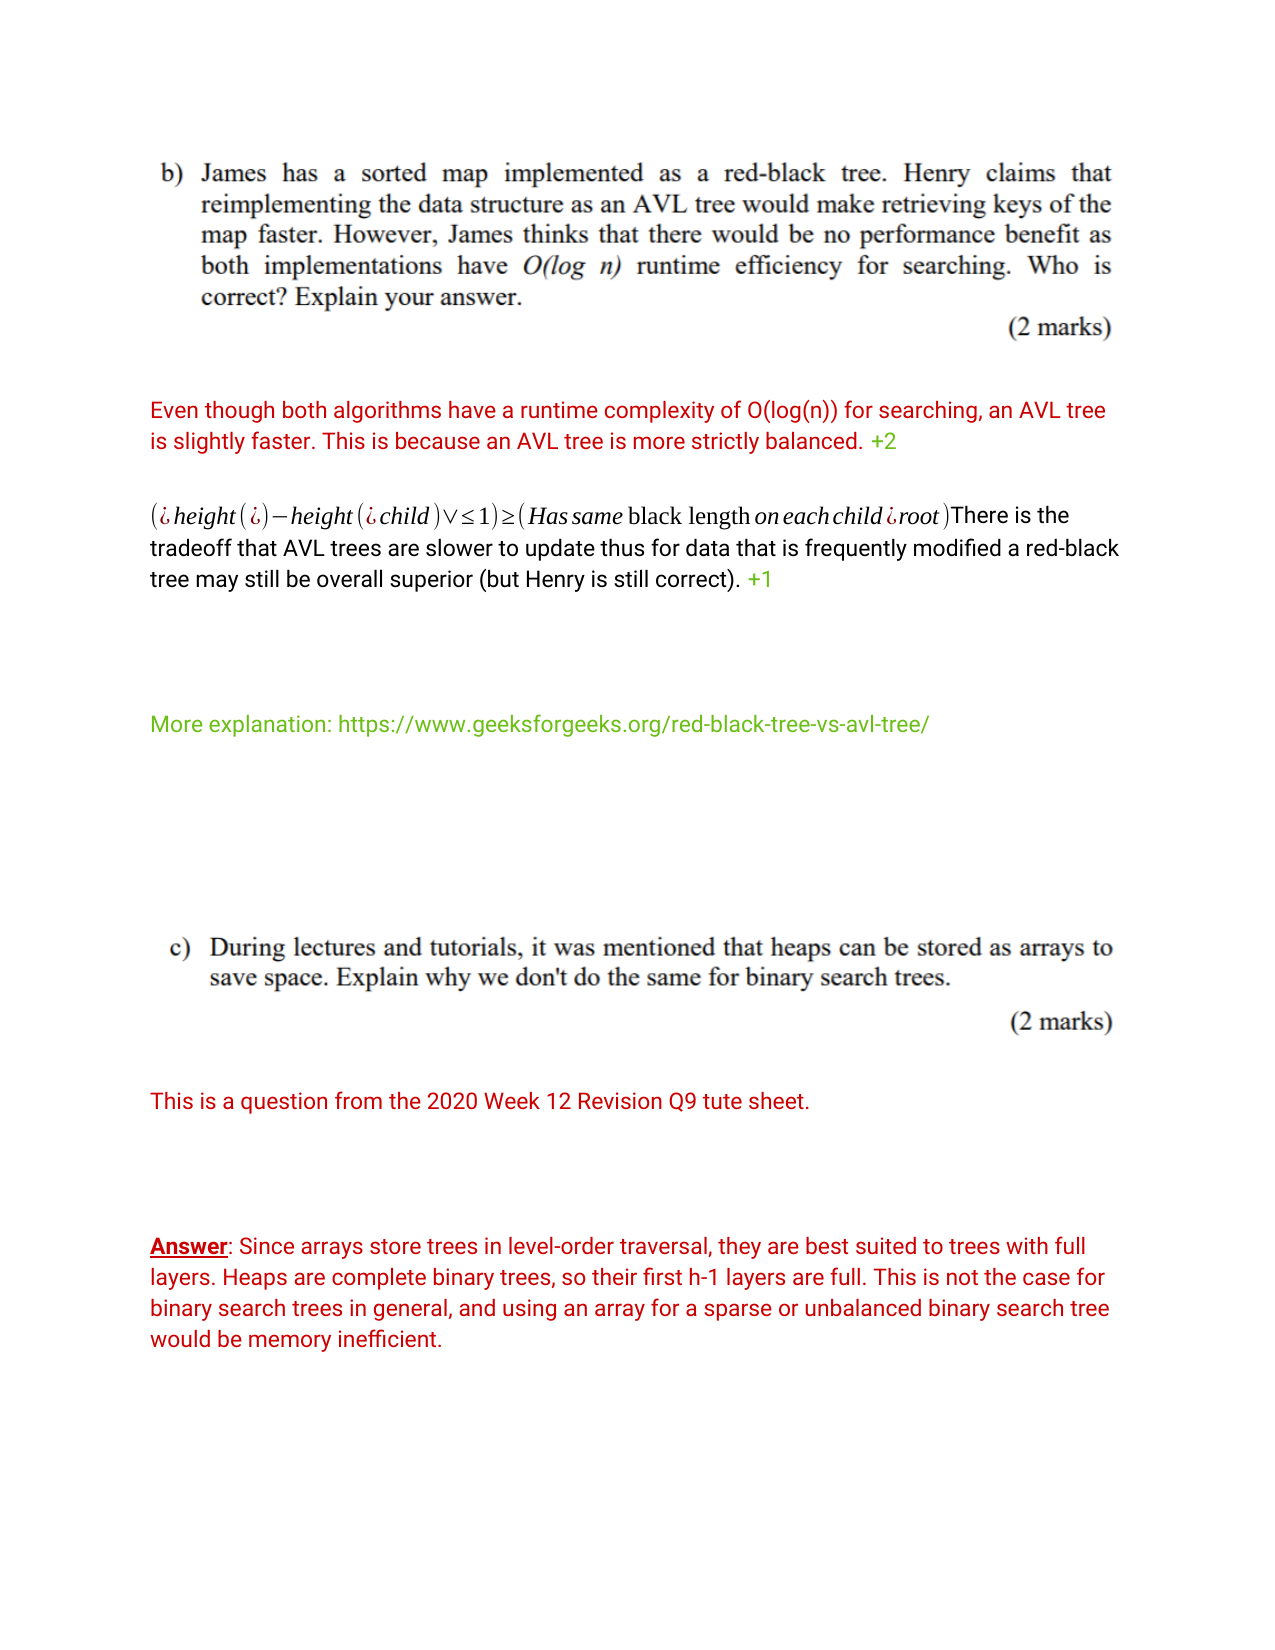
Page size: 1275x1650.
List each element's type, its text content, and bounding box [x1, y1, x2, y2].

text More explanation: https://www.geeksforgeeks.org/red-black-tree-vs-avl-tree/ [150, 711, 1125, 738]
text There is the tradeoff that AVL trees are slower to update thus for data that is frequently modified a red-black tree may still be overall superior (but Henry is still correct). +1 [150, 501, 1125, 593]
text Even though both algorithms have a runtime complexity of O(log(n)) for searching, an AVL tree is slightly faster. This is because an AVL tree is more strictly balanced. +2 [150, 398, 1125, 455]
picture [150, 928, 1125, 1043]
text Answer: Since arrays store trees in level-order traversal, they are best suited to trees with full layers. Heaps are complete binary trees, so their first h-1 layers are full. This is not the case for binary search trees in general, and using an array for a sparse or unbalanced binary search tree would be memory inefficient. [150, 1233, 1125, 1353]
picture [150, 150, 1125, 352]
text This is a question from the 2020 Week 12 Revision Q9 tute sheet. [150, 1088, 1125, 1115]
